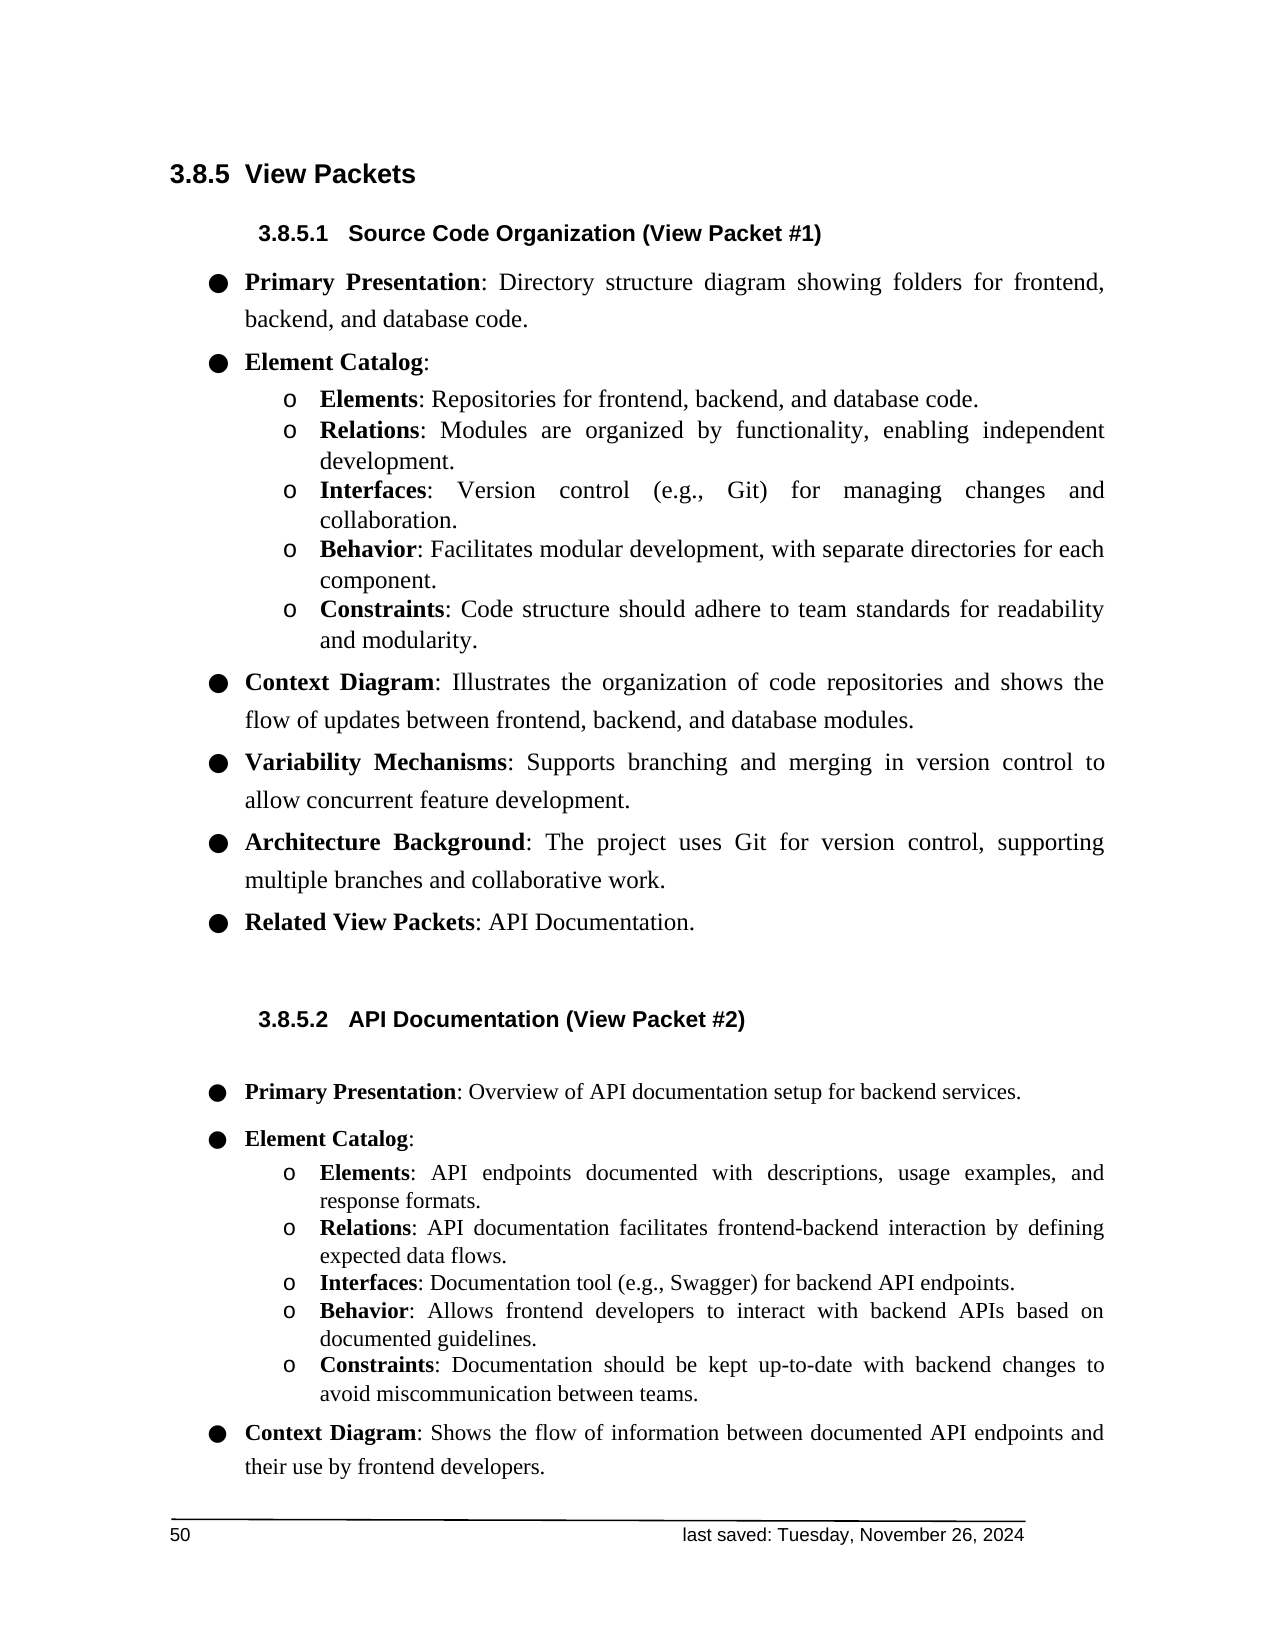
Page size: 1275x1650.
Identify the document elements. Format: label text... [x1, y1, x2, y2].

list Primary Presentation: Overview of API documentation setup for backend services. [207, 1065, 1106, 1112]
list Interfaces: Documentation tool (e.g., Swagger) for backend API endpoints. [282, 1268, 1106, 1297]
subtitle Source Code Organization (View Packet #1) [258, 220, 1106, 247]
subtitle API Documentation (View Packet #2) [258, 1006, 1106, 1033]
list Variability Mechanisms: Supports branching and merging in version control to allow concurrent feature development. [207, 733, 1106, 813]
list Behavior: Facilitates modular development, with separate directories for each component. [282, 534, 1106, 594]
list Element Catalog: [207, 333, 1106, 384]
list Behavior: Allows frontend developers to interact with backend APIs based on documented guidelines. [282, 1297, 1106, 1351]
subtitle View Packets [169, 158, 1106, 189]
list Related View Packets: API Documentation. [207, 893, 1106, 945]
list Element Catalog: [207, 1112, 1106, 1159]
list Context Diagram: Shows the flow of information between documented API endpoints and their use by frontend developers. [207, 1406, 1106, 1479]
list Constraints: Code structure should adhere to team standards for readability and modularity. [282, 594, 1106, 653]
list Architecture Background: The project uses Git for version control, supporting multiple branches and collaborative work. [207, 813, 1106, 893]
list Constraints: Documentation should be kept up-to-date with backend changes to avoid miscommunication between teams. [282, 1351, 1106, 1406]
list Relations: Modules are organized by functionality, enabling independent development. [282, 415, 1106, 475]
list Elements: Repositories for frontend, backend, and database code. [282, 384, 1106, 415]
list Elements: API endpoints documented with descriptions, usage examples, and response formats. [282, 1159, 1106, 1214]
list Interfaces: Version control (e.g., Git) for managing changes and collaboration. [282, 475, 1106, 534]
list Context Diagram: Illustrates the organization of code repositories and shows the flow of updates between frontend, backend, and database modules. [207, 653, 1106, 733]
list Primary Presentation: Directory structure diagram showing folders for frontend, backend, and database code. [207, 253, 1106, 333]
list Relations: API documentation facilitates frontend-backend interaction by defining expected data flows. [282, 1214, 1106, 1268]
